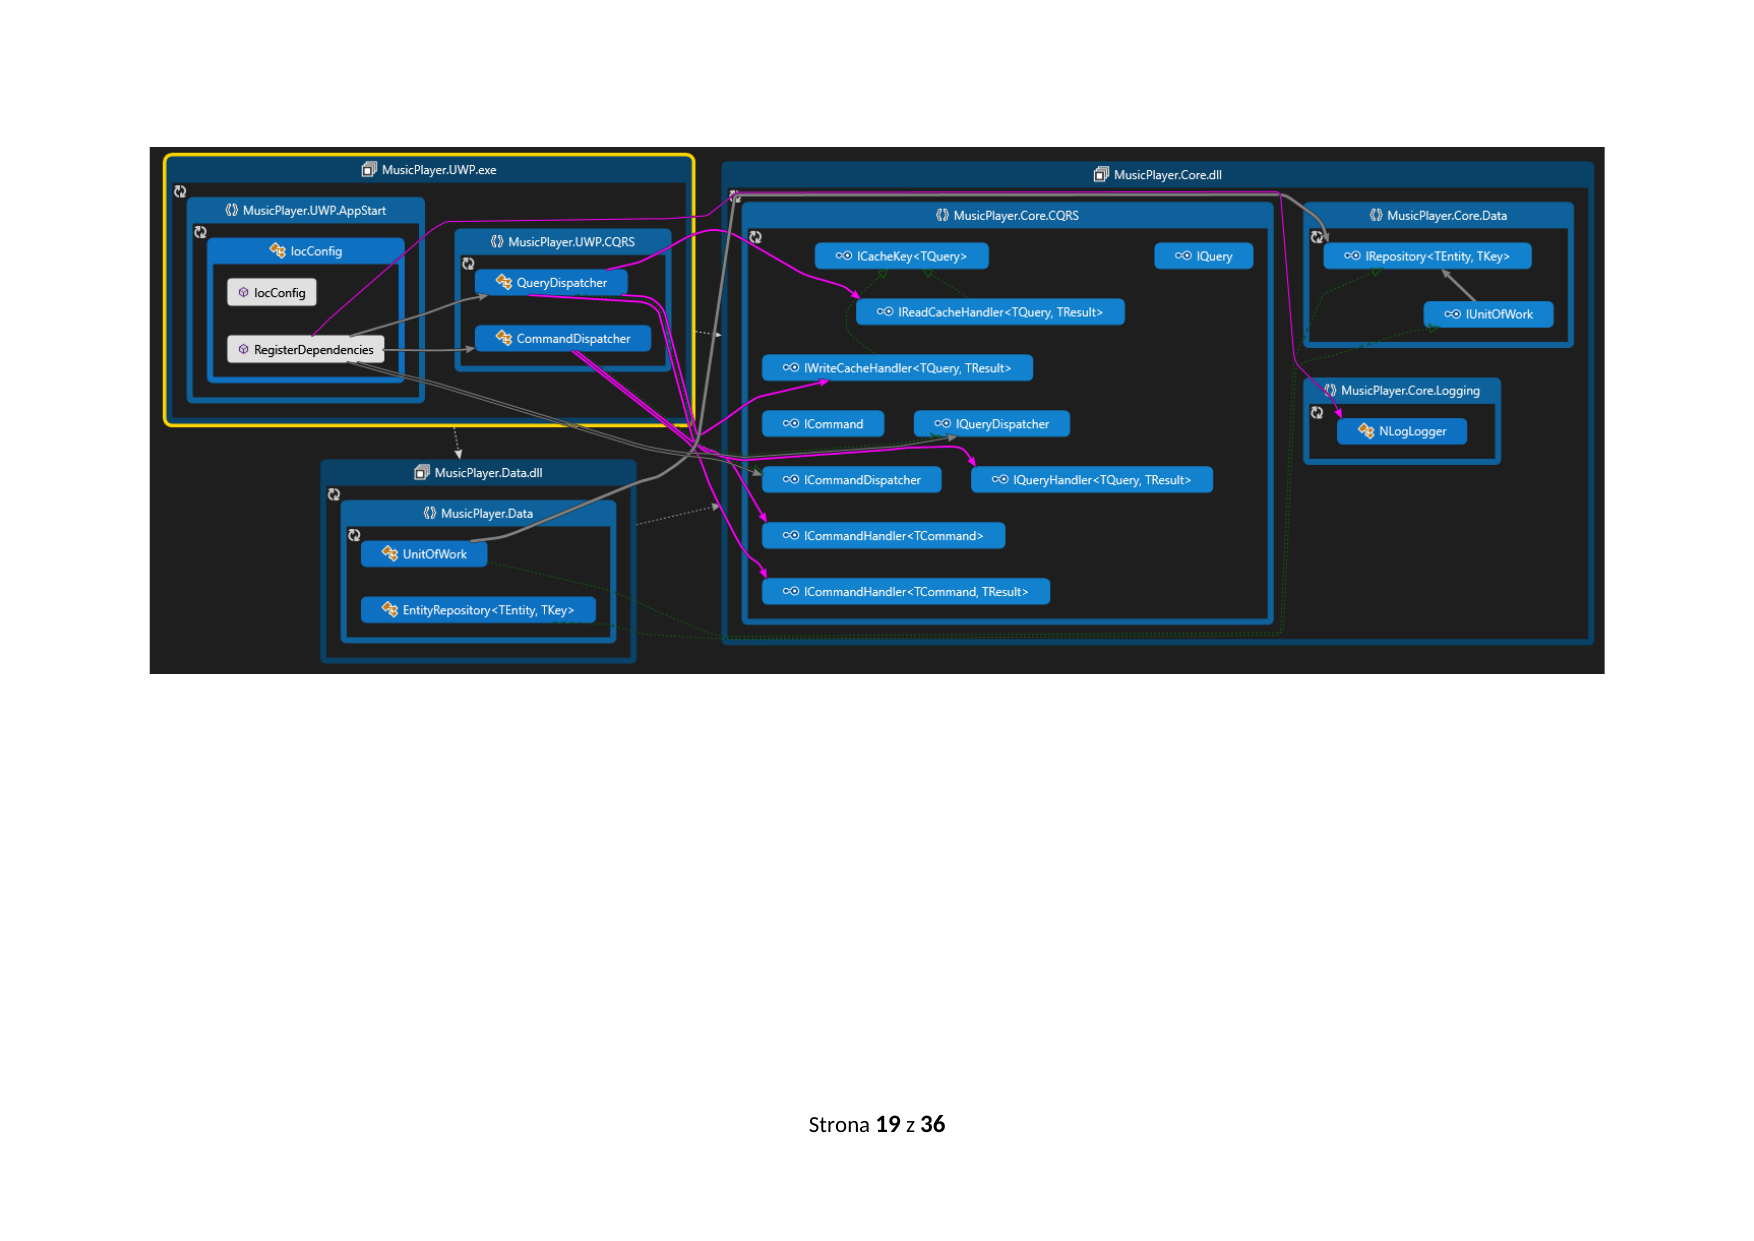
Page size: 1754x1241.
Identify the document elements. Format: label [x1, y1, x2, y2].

picture [149, 147, 1605, 674]
